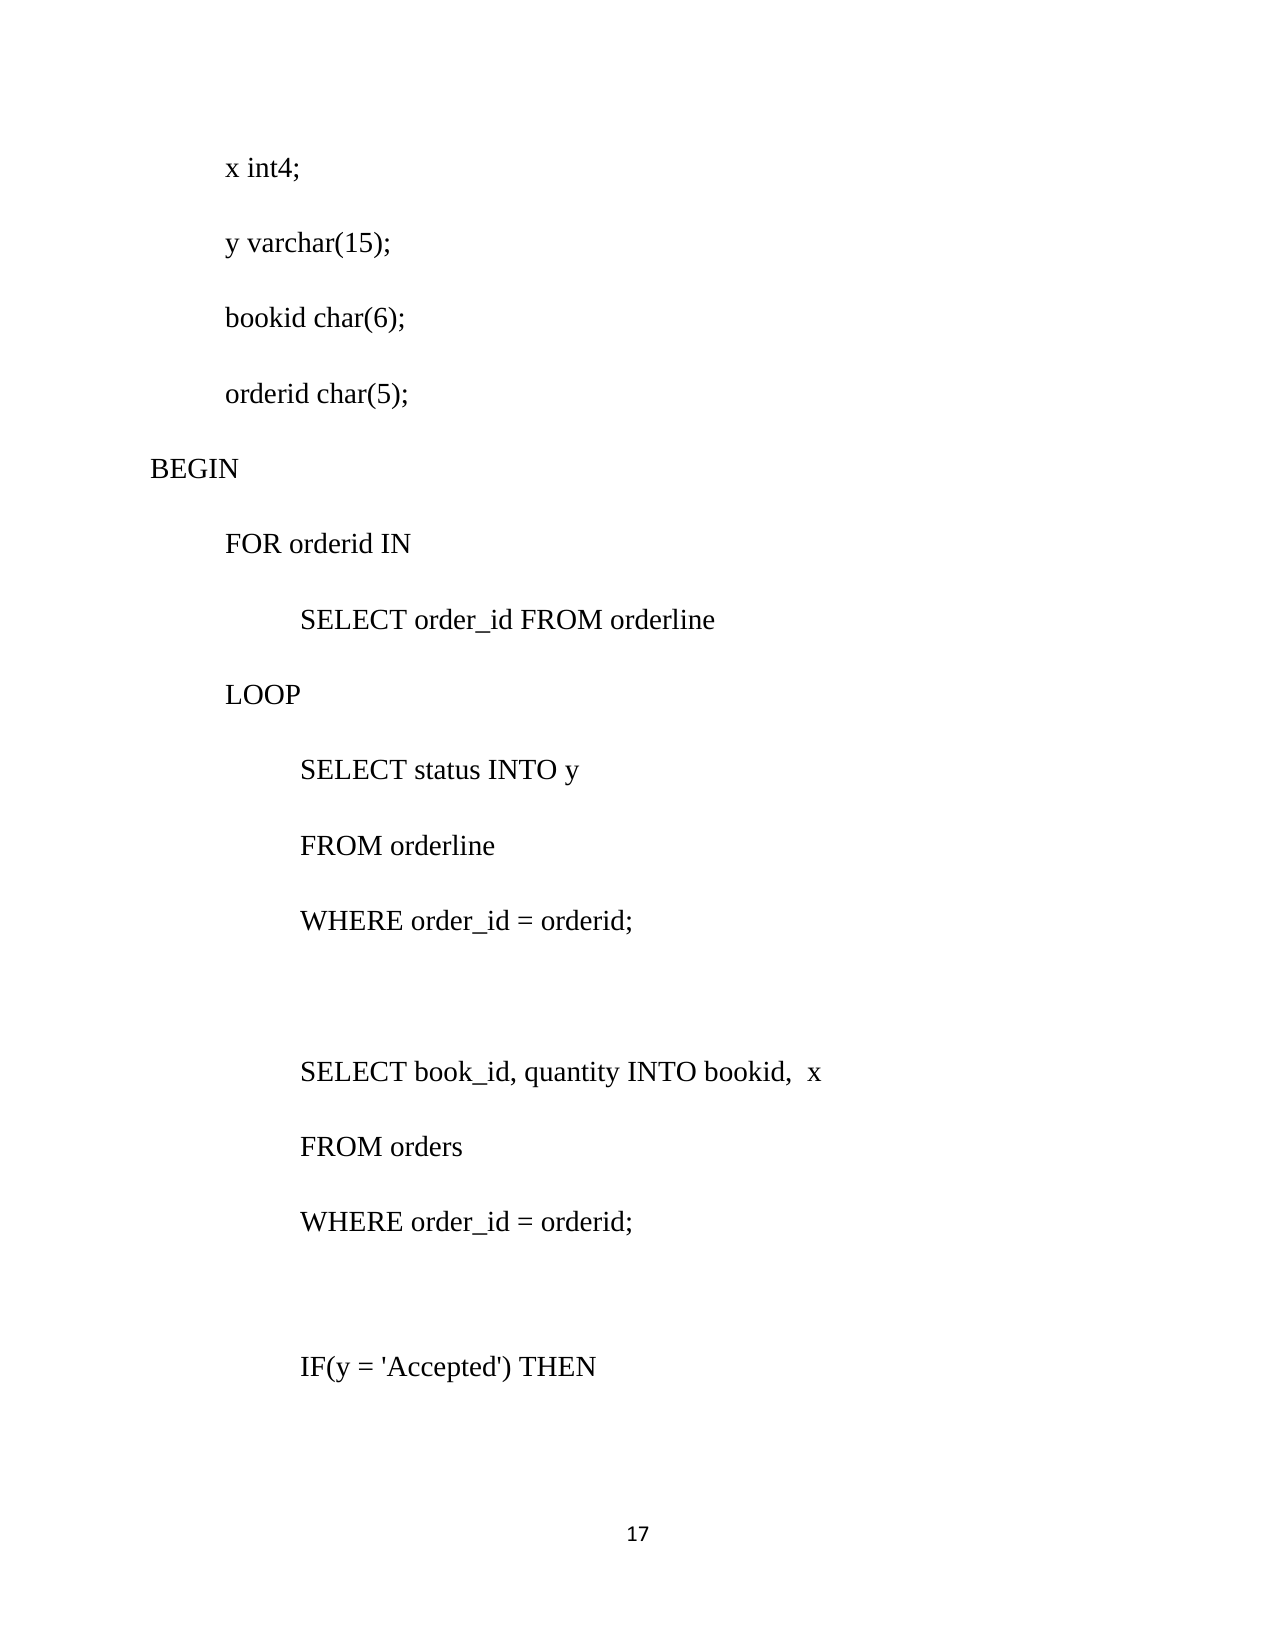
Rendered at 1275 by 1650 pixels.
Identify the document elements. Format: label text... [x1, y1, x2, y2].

text SELECT order_id FROM orderline [150, 602, 1125, 635]
text orderid char(5); [150, 376, 1125, 409]
text BEGIN [150, 451, 1125, 485]
text FROM orders [150, 1129, 1125, 1163]
text IF(y = 'Accepted') THEN [150, 1349, 1125, 1383]
text x int4; [150, 150, 1125, 183]
text WHERE order_id = orderid; [150, 903, 1125, 937]
text SELECT book_id, quantity INTO bookid, x [150, 1054, 1125, 1087]
text LOOP [150, 677, 1125, 711]
text FROM orderline [150, 828, 1125, 861]
text bookid char(6); [150, 301, 1125, 334]
text SELECT status INTO y [150, 752, 1125, 786]
text FOR orderid IN [150, 527, 1125, 560]
text y varchar(15); [150, 225, 1125, 259]
text WHERE order_id = orderid; [150, 1204, 1125, 1238]
